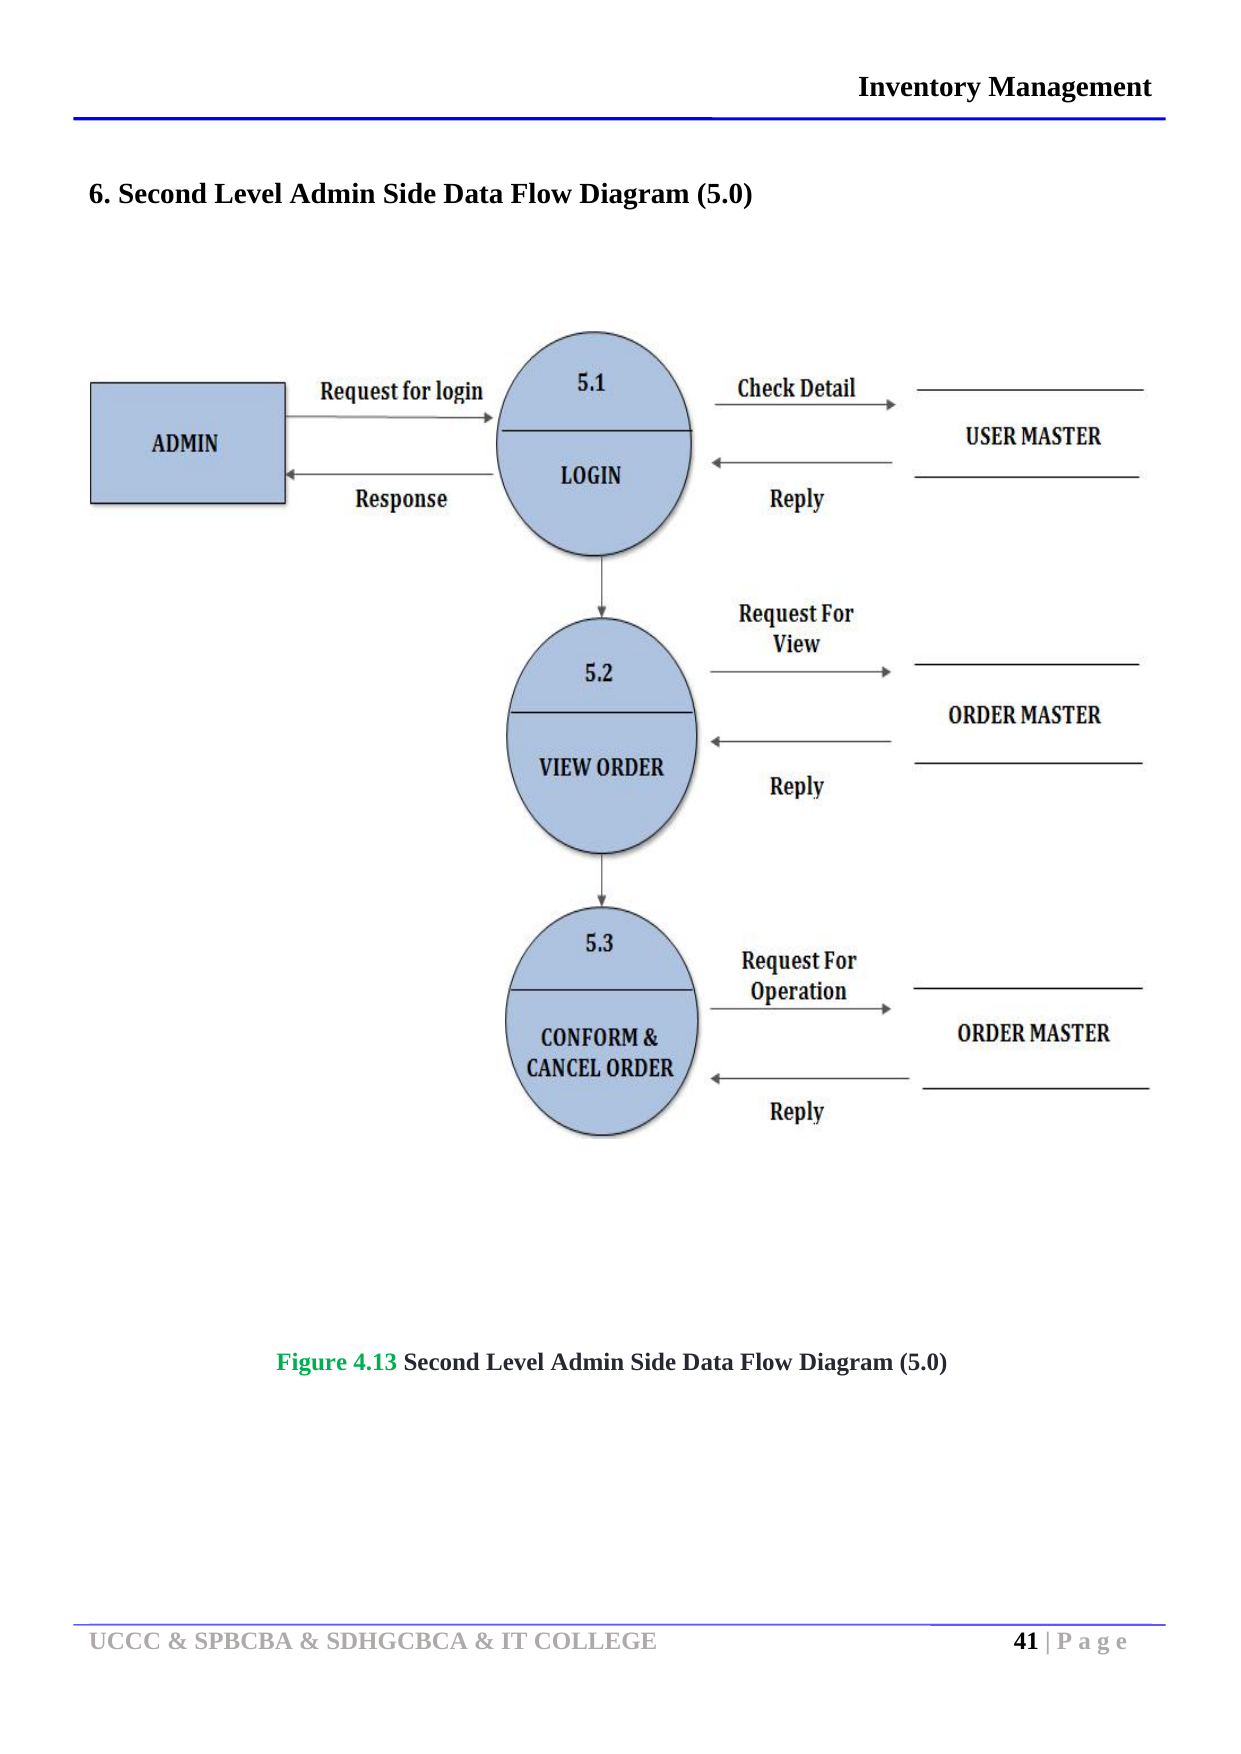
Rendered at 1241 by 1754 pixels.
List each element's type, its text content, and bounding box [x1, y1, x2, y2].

picture [89, 330, 1152, 1139]
text 6. Second Level Admin Side Data Flow Diagram (5.0) [89, 177, 1152, 210]
text Figure 4.13 Second Level Admin Side Data Flow Diagram (5.0) [276, 1347, 1152, 1376]
